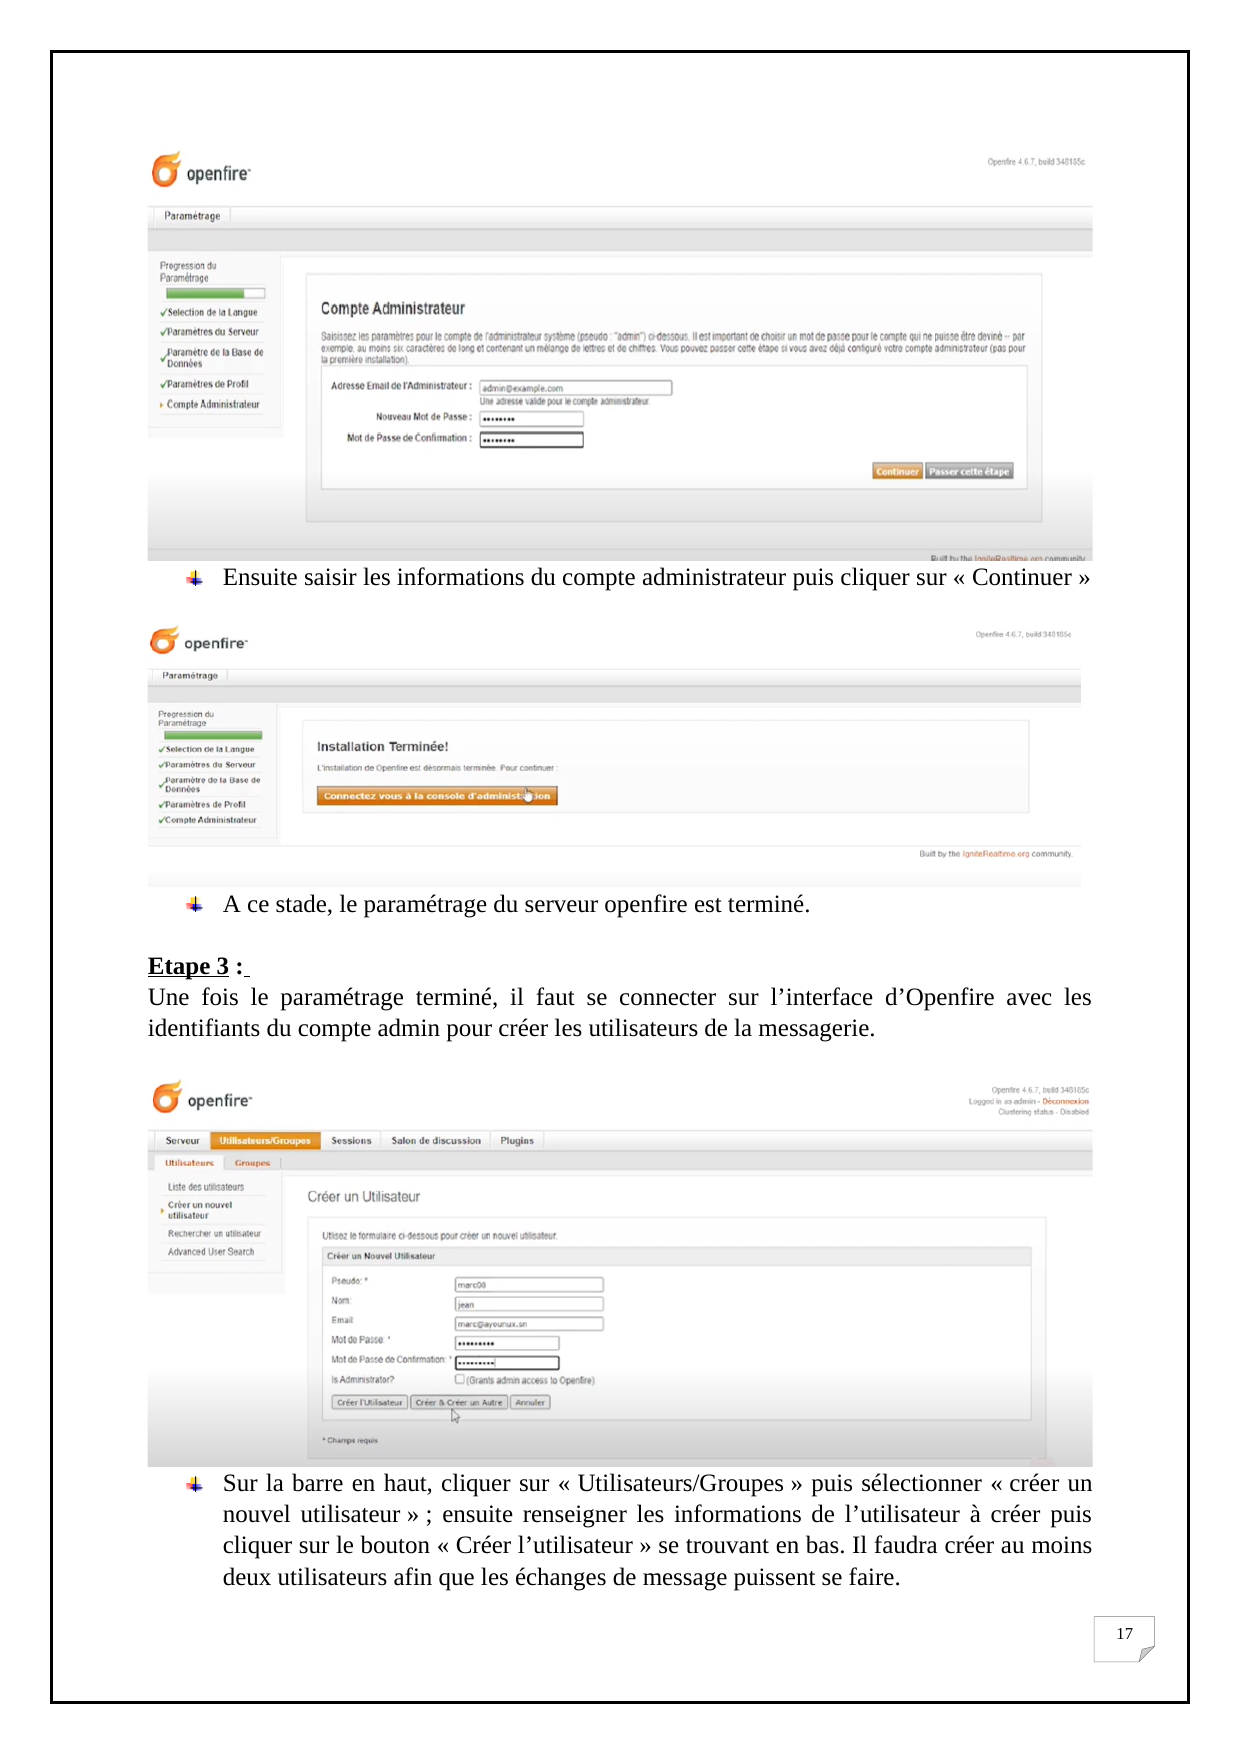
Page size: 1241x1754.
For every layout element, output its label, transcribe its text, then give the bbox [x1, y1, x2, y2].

text Etape 3 : [148, 951, 1093, 979]
text Une fois le paramétrage terminé, il faut se connecter sur l’interface d’Openfire avec les identifiants du compte admin pour créer les utilisateurs de la messagerie. [148, 982, 1093, 1042]
picture [186, 895, 203, 912]
picture [147, 624, 1093, 887]
picture [186, 1475, 203, 1492]
list Ensuite saisir les informations du compte administrateur puis cliquer sur « Continuer » [185, 562, 1093, 591]
list A ce stade, le paramétrage du serveur openfire est terminé. [185, 889, 1093, 917]
list Sur la barre en haut, cliquer sur « Utilisateurs/Groupes » puis sélectionner « créer un nouvel utilisateur » ; ensuite renseigner les informations de l’utilisateur à créer puis cliquer sur le bouton « Créer l’utilisateur » se trouvant en bas. Il faudra créer au moins deux utilisateurs afin que les échanges de message puissent se faire. [185, 1468, 1093, 1590]
picture [147, 147, 1093, 561]
picture [147, 1075, 1093, 1467]
picture [186, 569, 203, 586]
